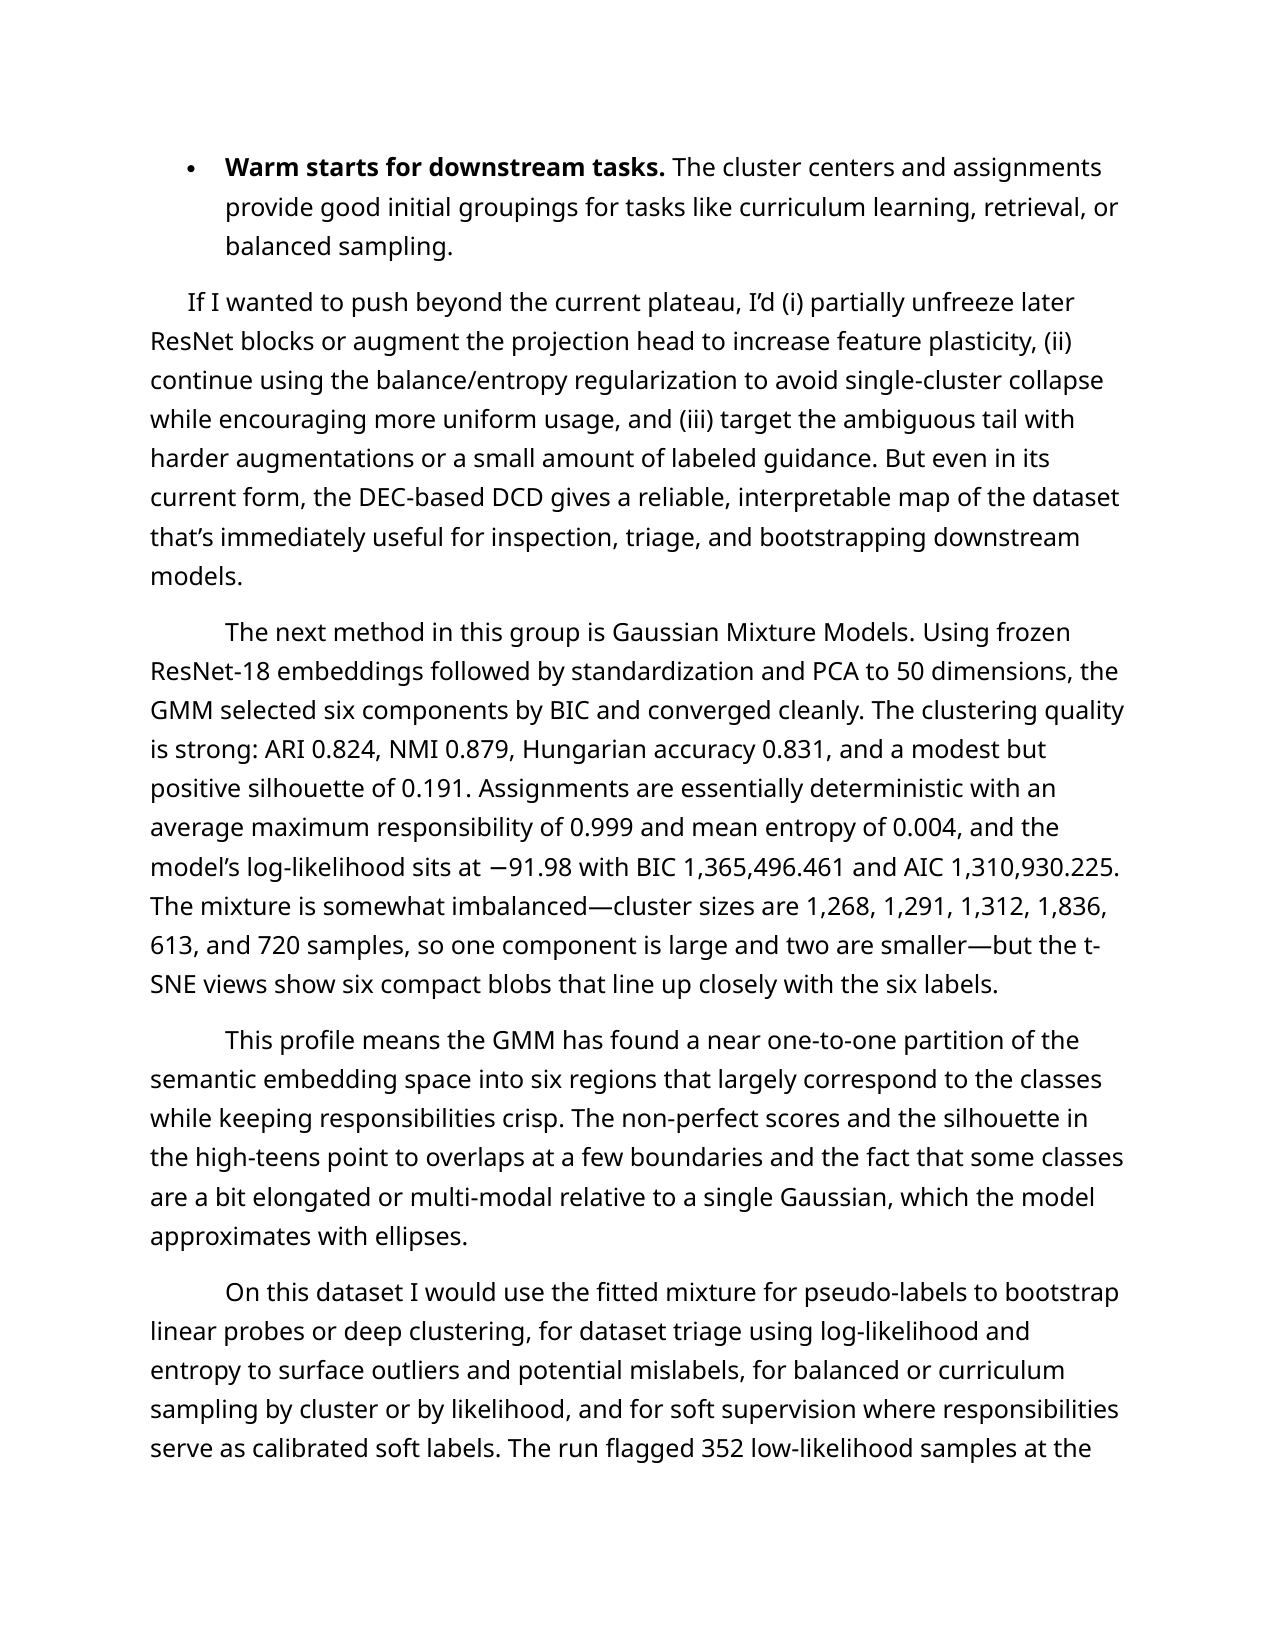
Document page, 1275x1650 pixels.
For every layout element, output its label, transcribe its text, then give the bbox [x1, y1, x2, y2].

text If I wanted to push beyond the current plateau, I’d (i) partially unfreeze later ResNet blocks or augment the projection head to increase feature plasticity, (ii) continue using the balance/entropy regularization to avoid single-cluster collapse while encouraging more uniform usage, and (iii) target the ambiguous tail with harder augmentations or a small amount of labeled guidance. But even in its current form, the DEC-based DCD gives a reliable, interpretable map of the dataset that’s immediately useful for inspection, triage, and bootstrapping downstream models. [150, 284, 1125, 592]
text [150, 1274, 1125, 1465]
list Warm starts for downstream tasks. The cluster centers and assignments provide good initial groupings for tasks like curriculum learning, retrieval, or balanced sampling. [187, 150, 1125, 262]
text The next method in this group is Gaussian Mixture Models. Using frozen ResNet-18 embeddings followed by standardization and PCA to 50 dimensions, the GMM selected six components by BIC and converged cleanly. The clustering quality is strong: ARI 0.824, NMI 0.879, Hungarian accuracy 0.831, and a modest but positive silhouette of 0.191. Assignments are essentially deterministic with an average maximum responsibility of 0.999 and mean entropy of 0.004, and the model’s log-likelihood sits at −91.98 with BIC 1,365,496.461 and AIC 1,310,930.225. The mixture is somewhat imbalanced—cluster sizes are 1,268, 1,291, 1,312, 1,836, 613, and 720 samples, so one component is large and two are smaller—but the t-SNE views show six compact blobs that line up closely with the six labels. [150, 614, 1125, 1001]
text This profile means the GMM has found a near one-to-one partition of the semantic embedding space into six regions that largely correspond to the classes while keeping responsibilities crisp. The non-perfect scores and the silhouette in the high-teens point to overlaps at a few boundaries and the fact that some classes are a bit elongated or multi-modal relative to a single Gaussian, which the model approximates with ellipses. [150, 1022, 1125, 1252]
